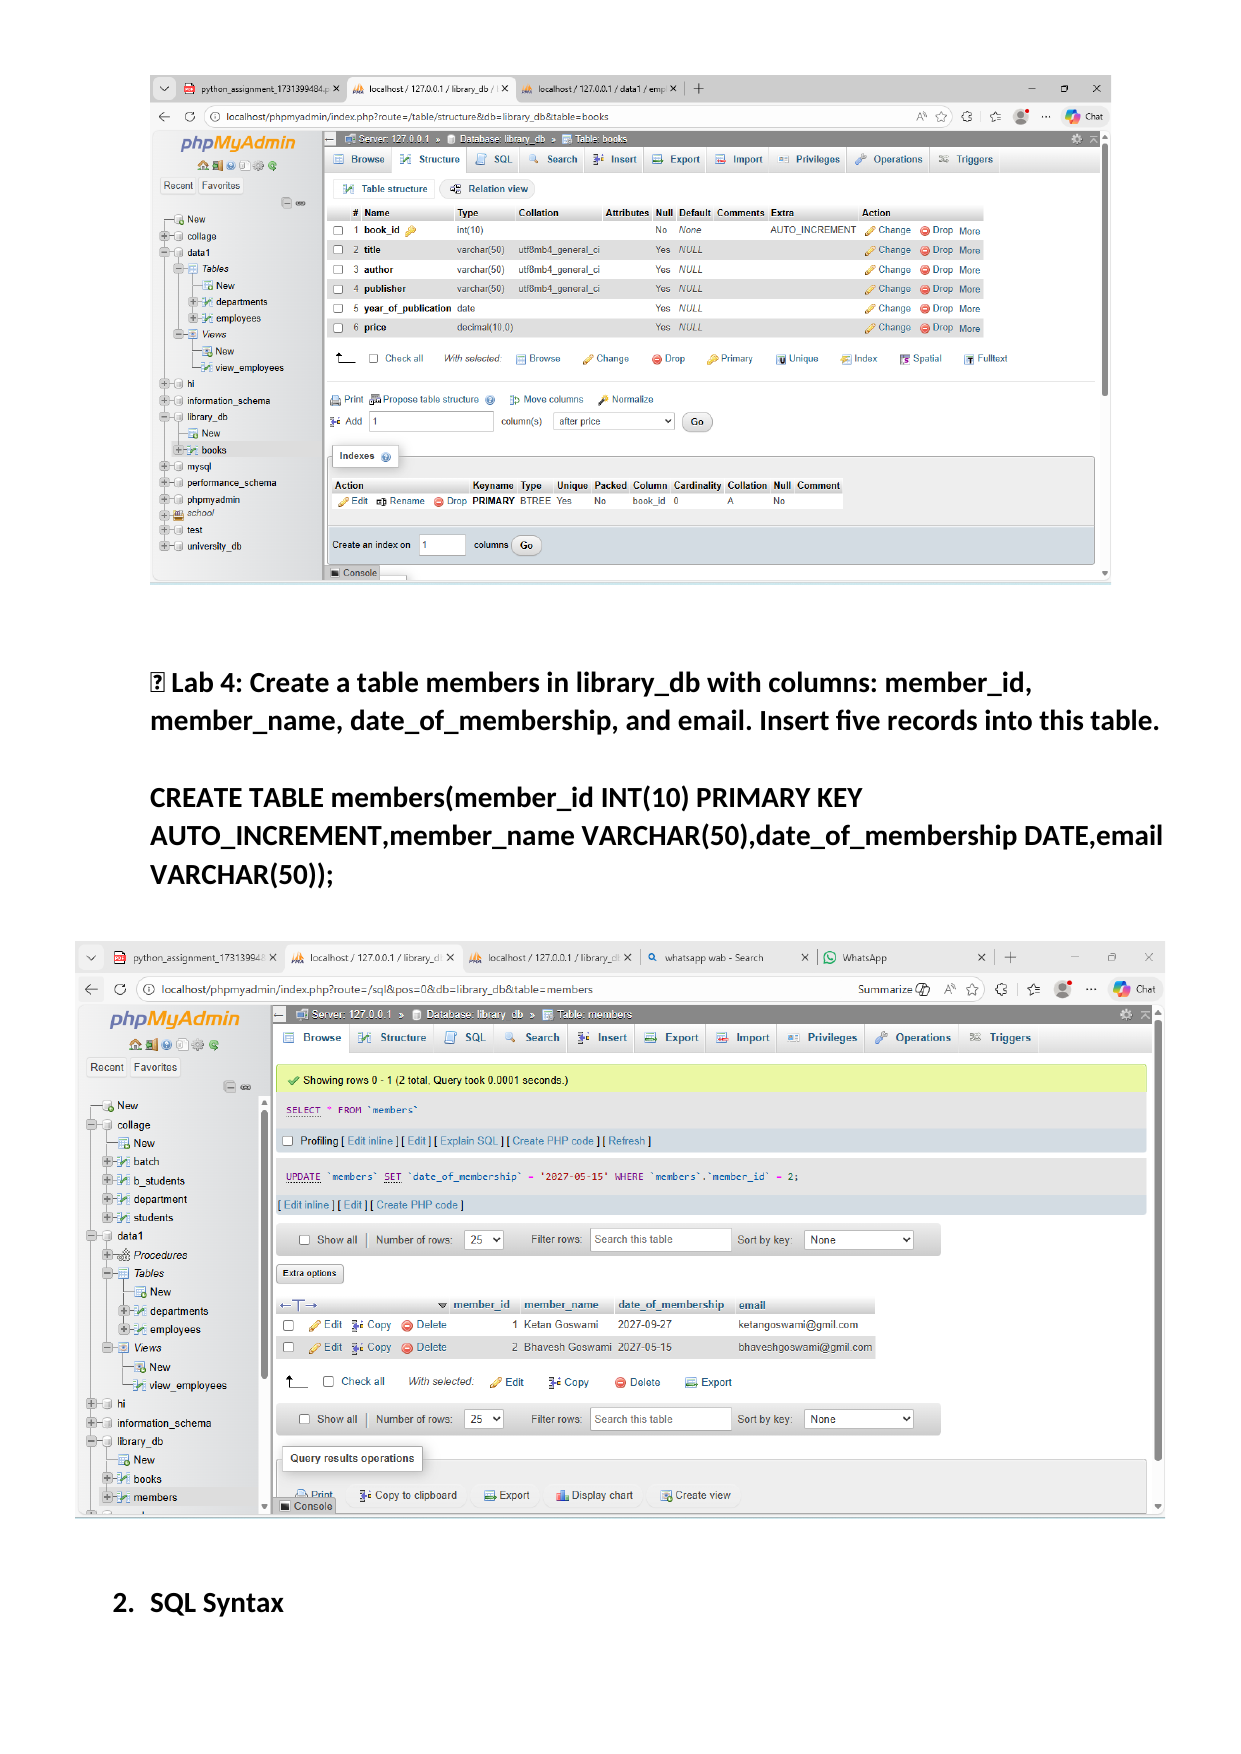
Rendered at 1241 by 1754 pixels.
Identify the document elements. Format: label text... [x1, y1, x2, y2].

picture [75, 941, 1166, 1519]
list CREATE TABLE members(member_id INT(10) PRIMARY KEY AUTO_INCREMENT,member_name VARCHAR(50),date_of_membership DATE,email VARCHAR(50)); [150, 779, 1165, 892]
picture [150, 75, 1112, 585]
list  Lab 4: Create a table members in library_db with columns: member_id, member_name, date_of_membership, and email. Insert five records into this table. [150, 664, 1165, 738]
list SQL Syntax [112, 1584, 1165, 1620]
